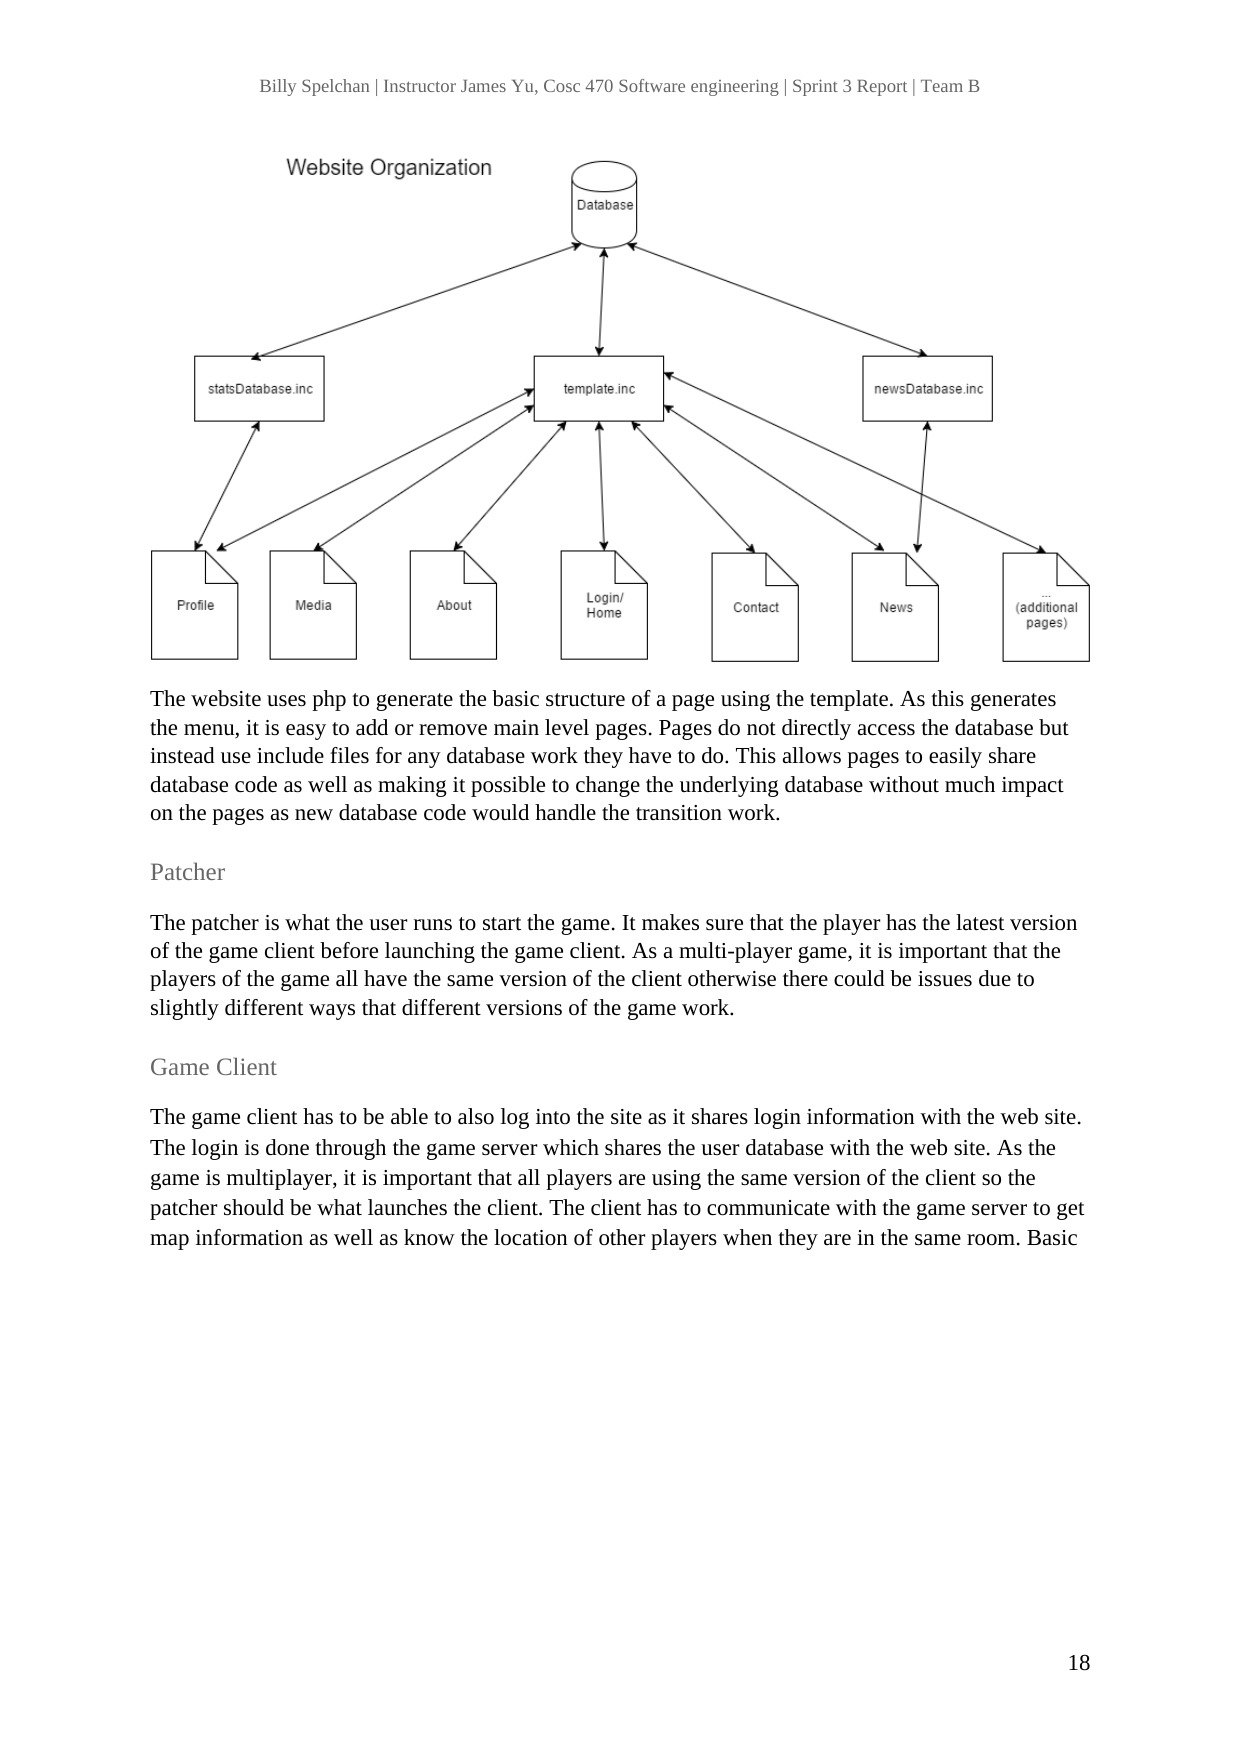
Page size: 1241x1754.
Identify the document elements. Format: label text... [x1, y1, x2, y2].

text The patcher is what the user runs to start the game. It makes sure that the player has the latest version of the game client before launching the game client. As a multi-player game, it is important that the players of the game all have the same version of the client otherwise there could be issues due to slightly different ways that different versions of the game work. [150, 909, 1090, 1020]
subtitle Game Client [150, 1052, 1090, 1080]
text The website uses php to generate the basic structure of a page using the template. As this generates the menu, it is easy to add or remove main level pages. Pages do not directly access the database but instead use include files for any database work they have to do. This allows pages to easily share database code as well as making it possible to change the underlying database without much impact on the pages as new database code would handle the transition work. [150, 685, 1090, 826]
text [150, 1103, 1090, 1251]
subtitle Patcher [150, 857, 1090, 886]
